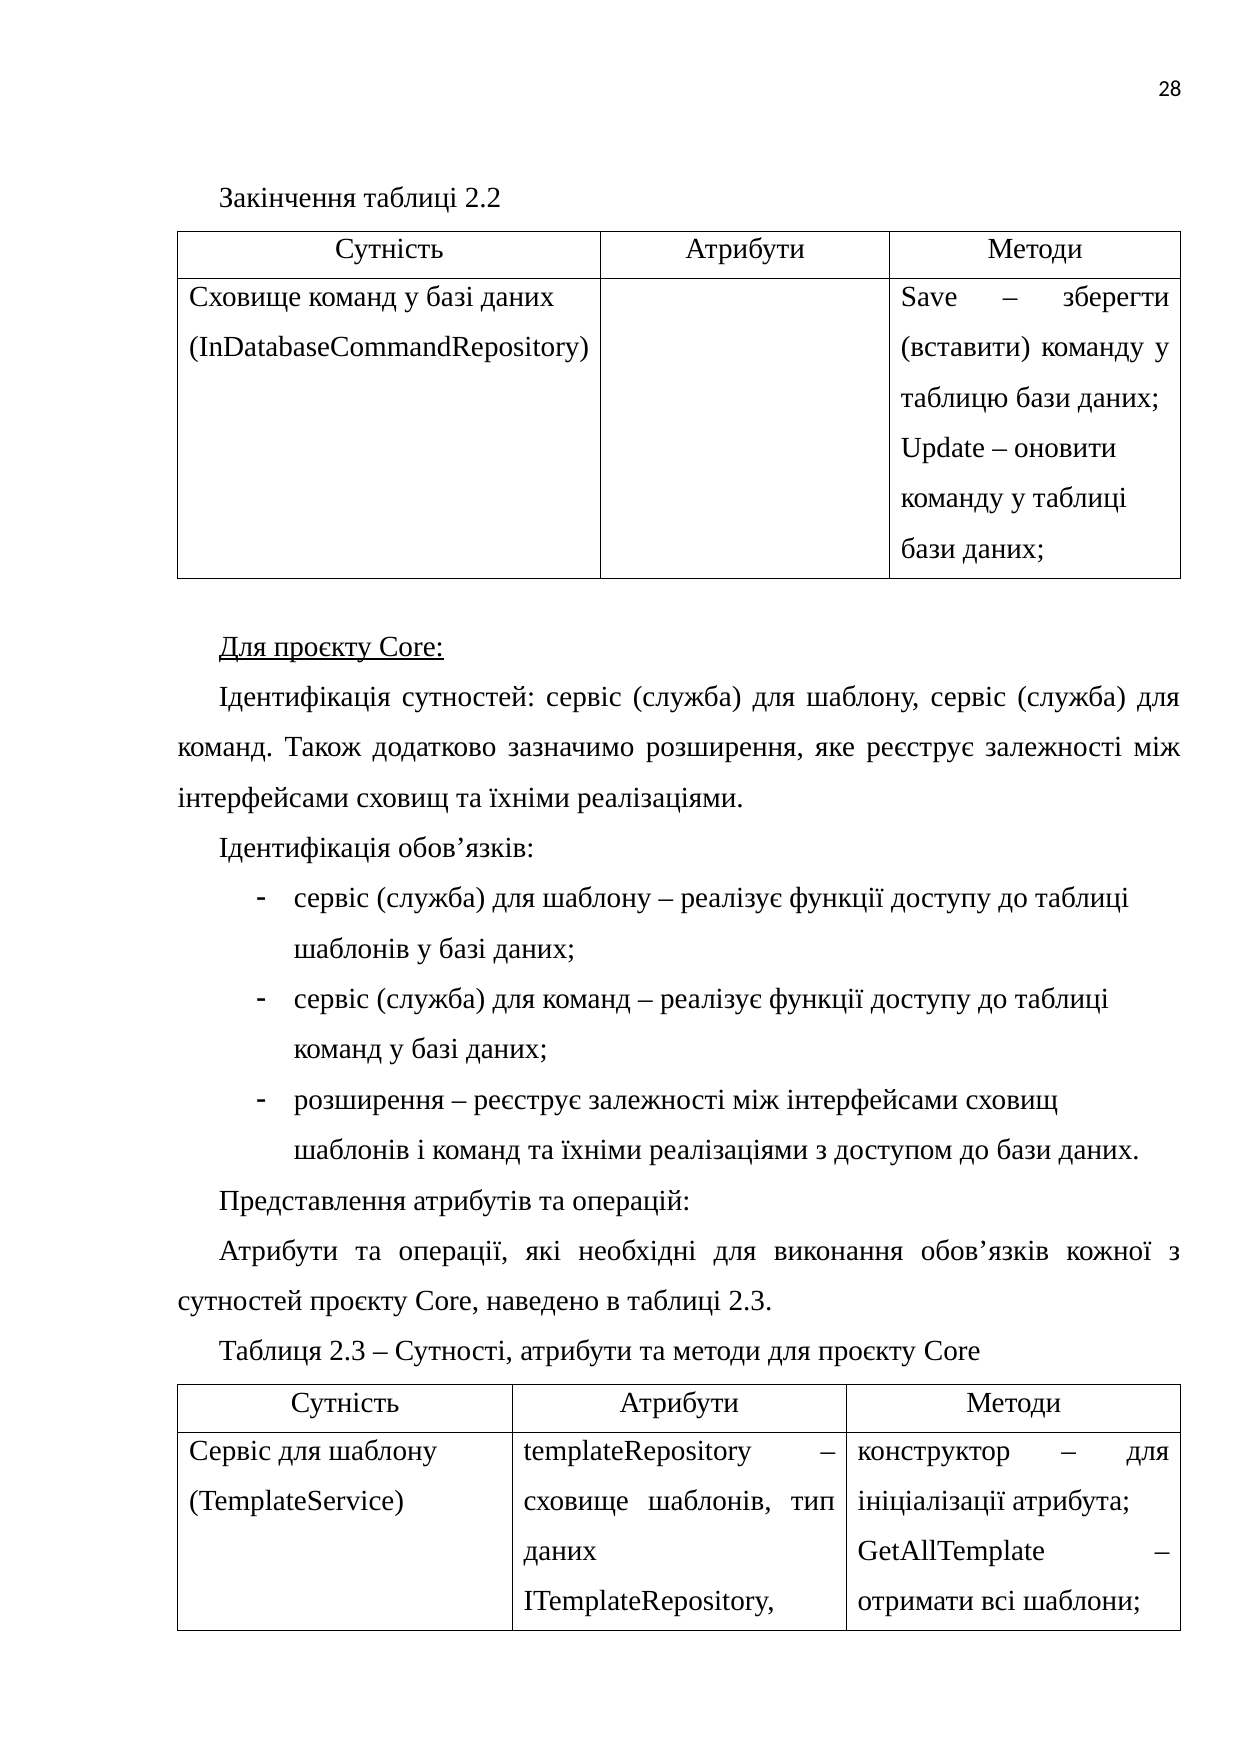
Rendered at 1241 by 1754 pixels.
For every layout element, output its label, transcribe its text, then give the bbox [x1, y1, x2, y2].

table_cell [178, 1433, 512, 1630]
list розширення – реєструє залежності між інтерфейсами сховищ шаблонів і команд та їхніми реалізаціями з доступом до бази даних. [256, 1082, 1181, 1166]
text Ідентифікація обов’язків: [177, 830, 1181, 864]
list сервіс (служба) для шаблону – реалізує функції доступу до таблиці шаблонів у базі даних; [256, 880, 1181, 964]
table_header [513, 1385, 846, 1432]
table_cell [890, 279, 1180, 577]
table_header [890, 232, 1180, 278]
text Для проєкту Core: [177, 629, 1181, 662]
text Ідентифікація сутностей: сервіс (служба) для шаблону, сервіс (служба) для команд. Також додатково зазначимо розширення, яке реєструє залежності між інтерфейсами сховищ та їхніми реалізаціями. [177, 679, 1181, 813]
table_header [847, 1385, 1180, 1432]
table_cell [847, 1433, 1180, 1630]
text Представлення атрибутів та операцій: [177, 1183, 1181, 1216]
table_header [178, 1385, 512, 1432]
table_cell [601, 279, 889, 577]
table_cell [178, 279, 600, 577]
text Закінчення таблиці 2.2 [177, 180, 1181, 214]
text Атрибути та операції, які необхідні для виконання обов’язків кожної з сутностей проєкту Core, наведено в таблиці 2.3. [177, 1233, 1181, 1317]
list сервіс (служба) для команд – реалізує функції доступу до таблиці команд у базі даних; [256, 981, 1181, 1065]
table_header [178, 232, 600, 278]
text Таблиця 2.3 – Сутності, атрибути та методи для проєкту Core [177, 1333, 1181, 1367]
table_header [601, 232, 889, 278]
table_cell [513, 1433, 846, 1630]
